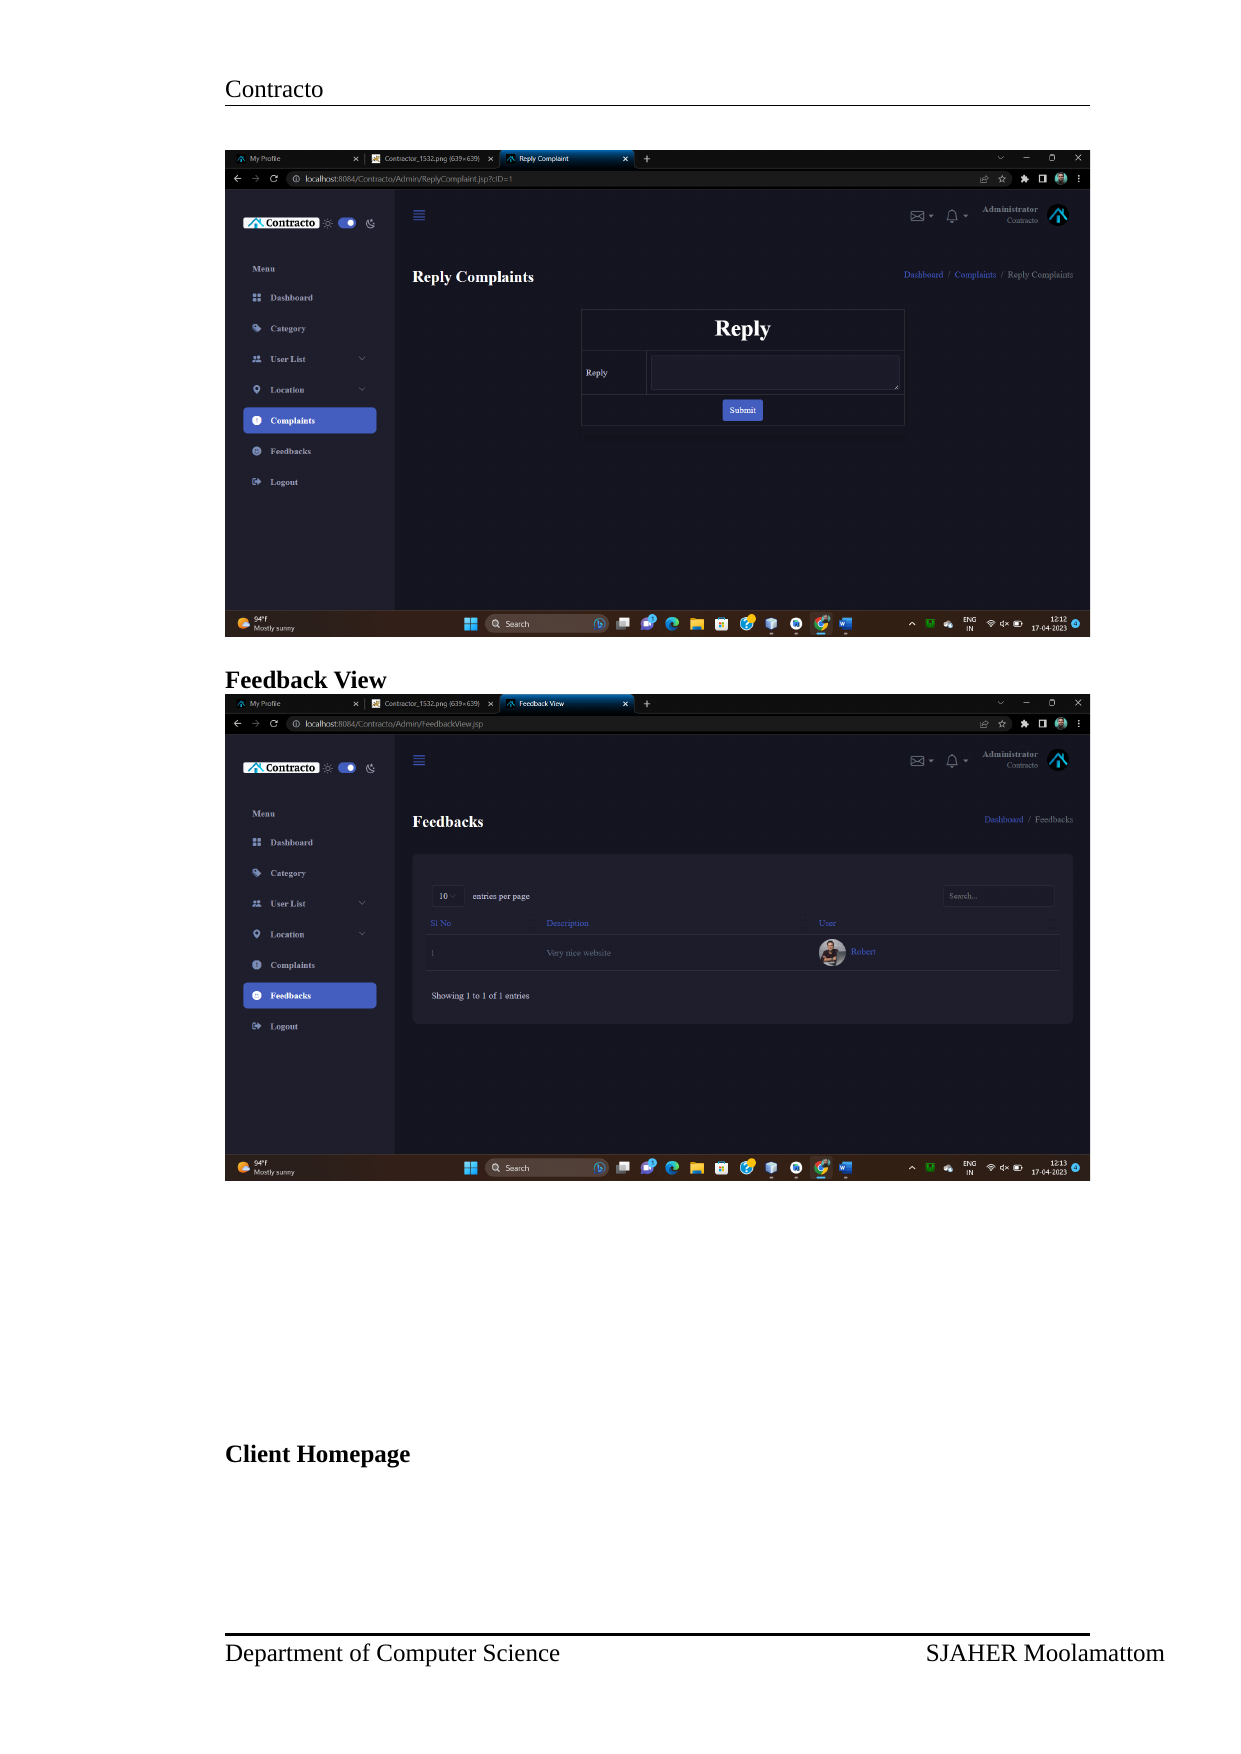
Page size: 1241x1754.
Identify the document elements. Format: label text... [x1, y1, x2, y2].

picture [225, 150, 1091, 637]
text Feedback View [225, 665, 1090, 694]
text Client Homepage [225, 1439, 1090, 1468]
picture [225, 694, 1091, 1181]
